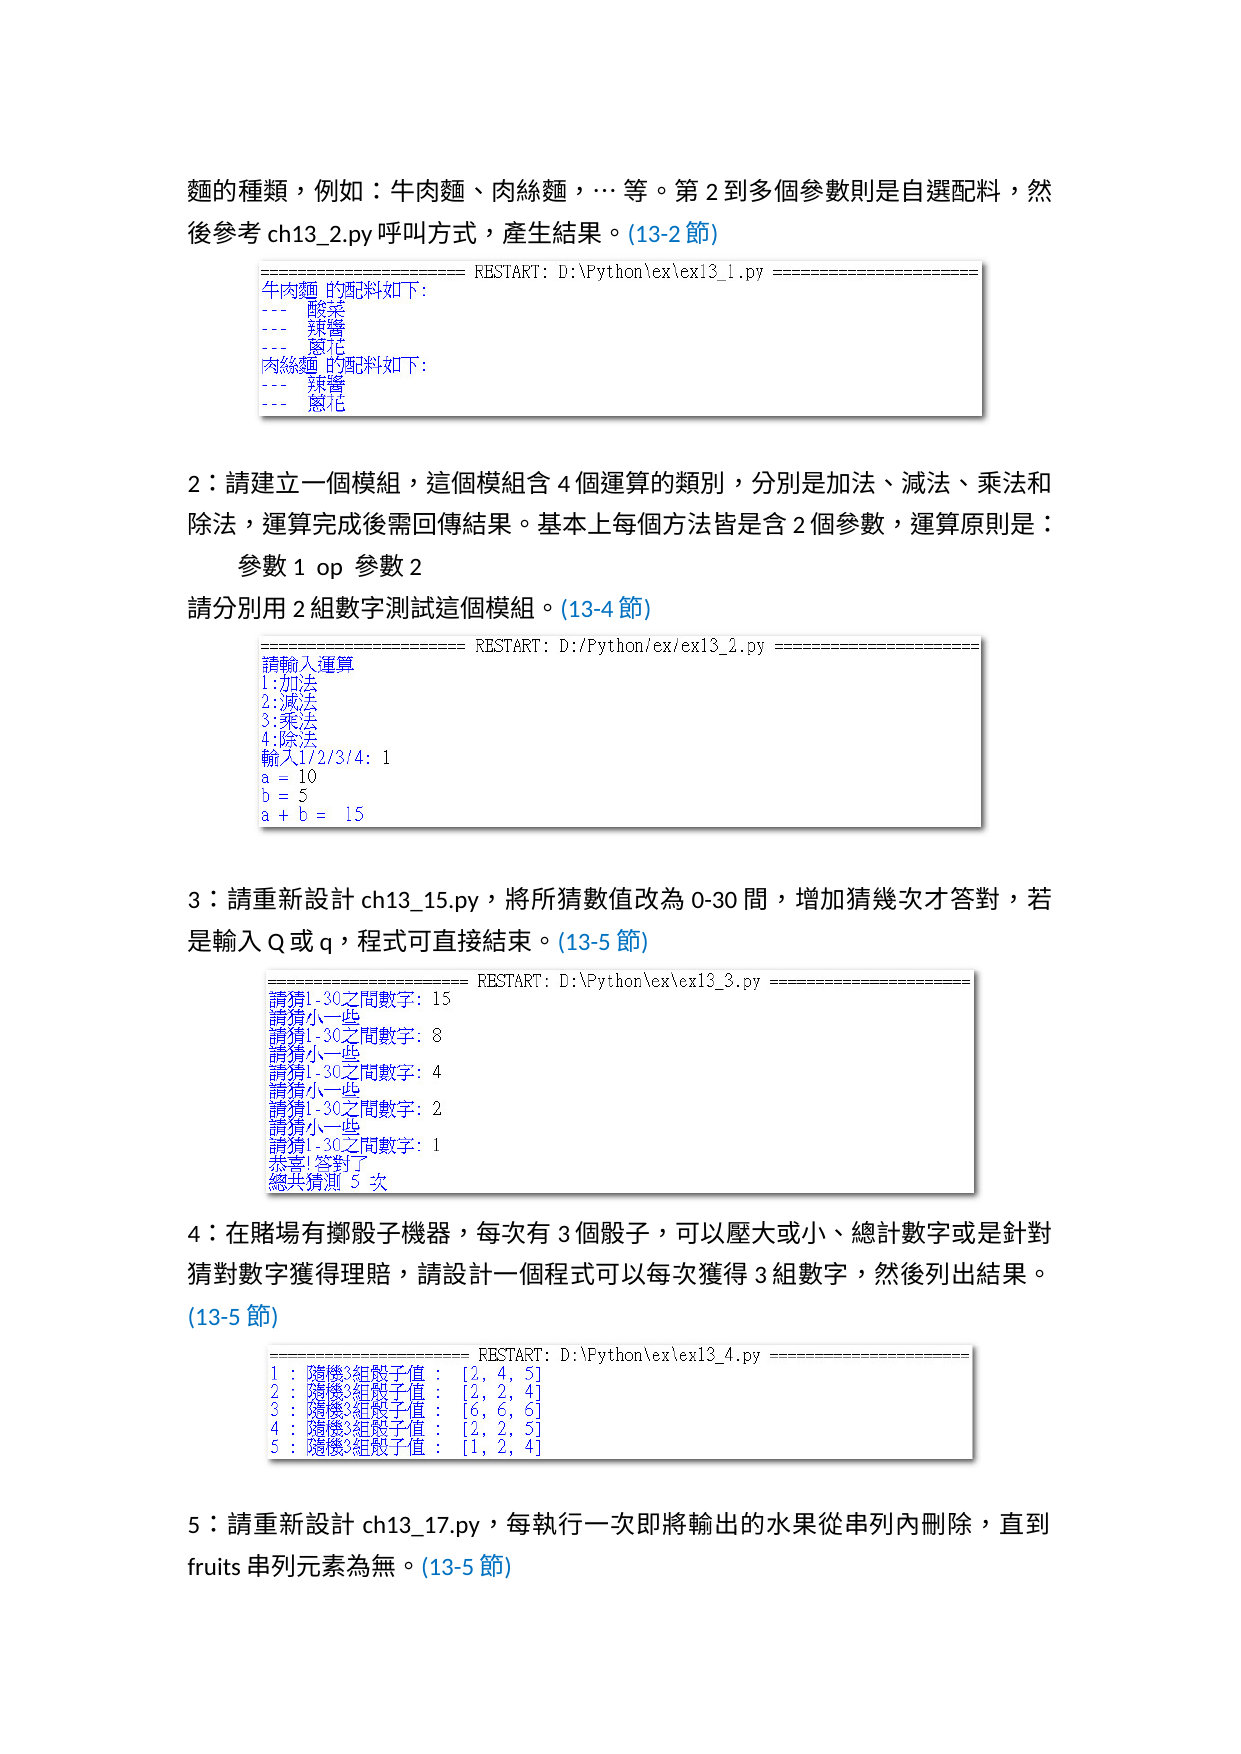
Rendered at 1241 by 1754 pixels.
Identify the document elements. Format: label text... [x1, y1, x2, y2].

picture [258, 1335, 982, 1469]
text 2：請建立一個模組，這個模組含4個運算的類別，分別是加法、減法、乘法和除法，運算完成後需回傳結果。基本上每個方法皆是含2個參數，運算原則是： [187, 460, 1053, 544]
text 5：請重新設計ch13_17.py，每執行一次即將輸出的水果從串列內刪除，直到fruits串列元素為無。(13-5節) [187, 1502, 1053, 1585]
text 請分別用2組數字測試這個模組。(13-4節) [187, 585, 1053, 627]
text 4：在賭場有擲骰子機器，每次有3個骰子，可以壓大或小、總計數字或是針對猜對數字獲得理賠，請設計一個程式可以每次獲得3組數字，然後列出結果。(13-5節) [187, 1210, 1053, 1335]
picture [256, 960, 984, 1203]
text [187, 169, 1053, 252]
picture [249, 252, 992, 426]
picture [250, 627, 991, 837]
text 參數1 op 參數2 [237, 544, 1053, 585]
text 3：請重新設計ch13_15.py，將所猜數值改為0-30間，增加猜幾次才答對，若是輸入Q或q，程式可直接結束。(13-5節) [187, 877, 1053, 960]
